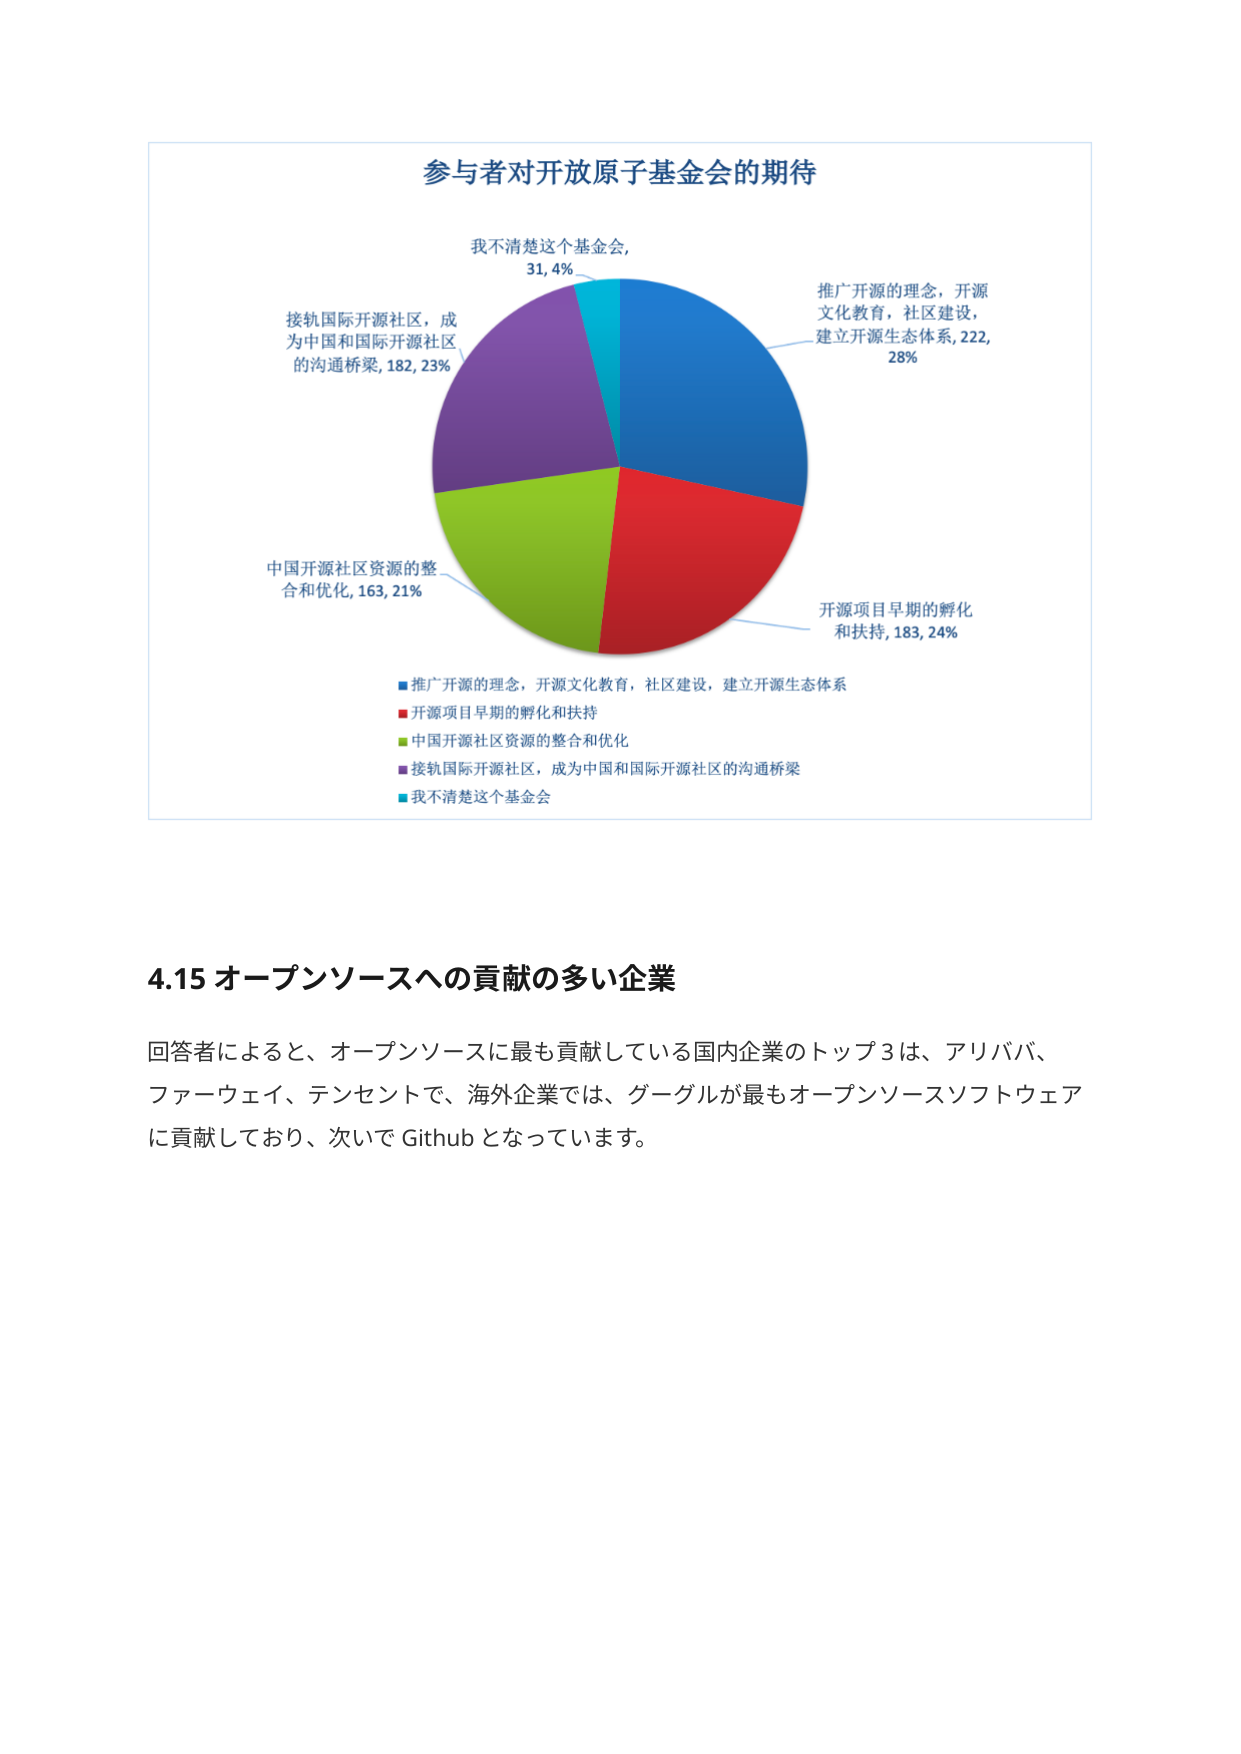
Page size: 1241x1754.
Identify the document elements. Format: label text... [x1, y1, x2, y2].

text 回答者によると、オープンソースに最も貢献している国内企業のトップ3は、アリババ、ファーウェイ、テンセントで、海外企業では、グーグルが最もオープンソースソフトウェアに貢献しており、次いでGithubとなっています。 [148, 1033, 1093, 1153]
subtitle 4.15 オープンソースへの貢献の多い企業 [148, 955, 1093, 998]
picture [147, 141, 1093, 821]
